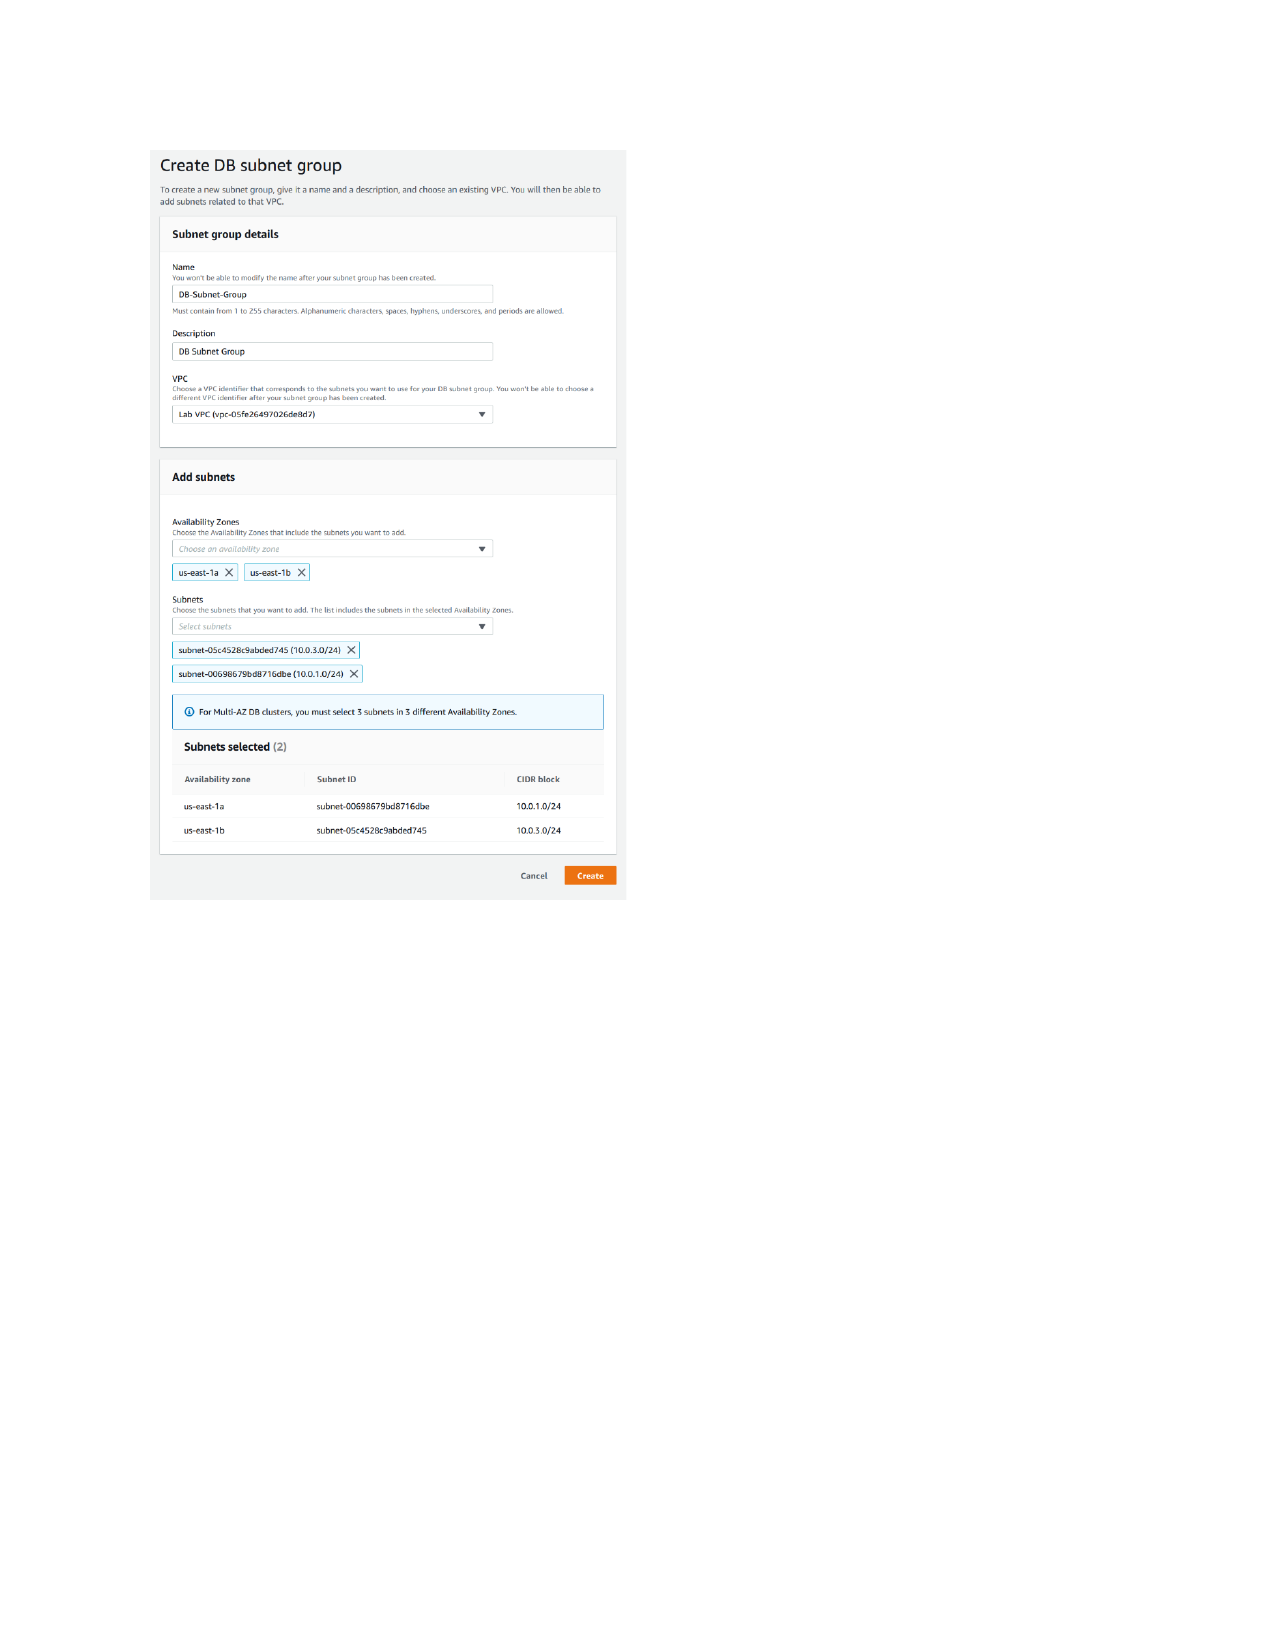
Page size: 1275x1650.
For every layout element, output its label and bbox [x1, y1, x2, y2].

picture [150, 150, 627, 900]
